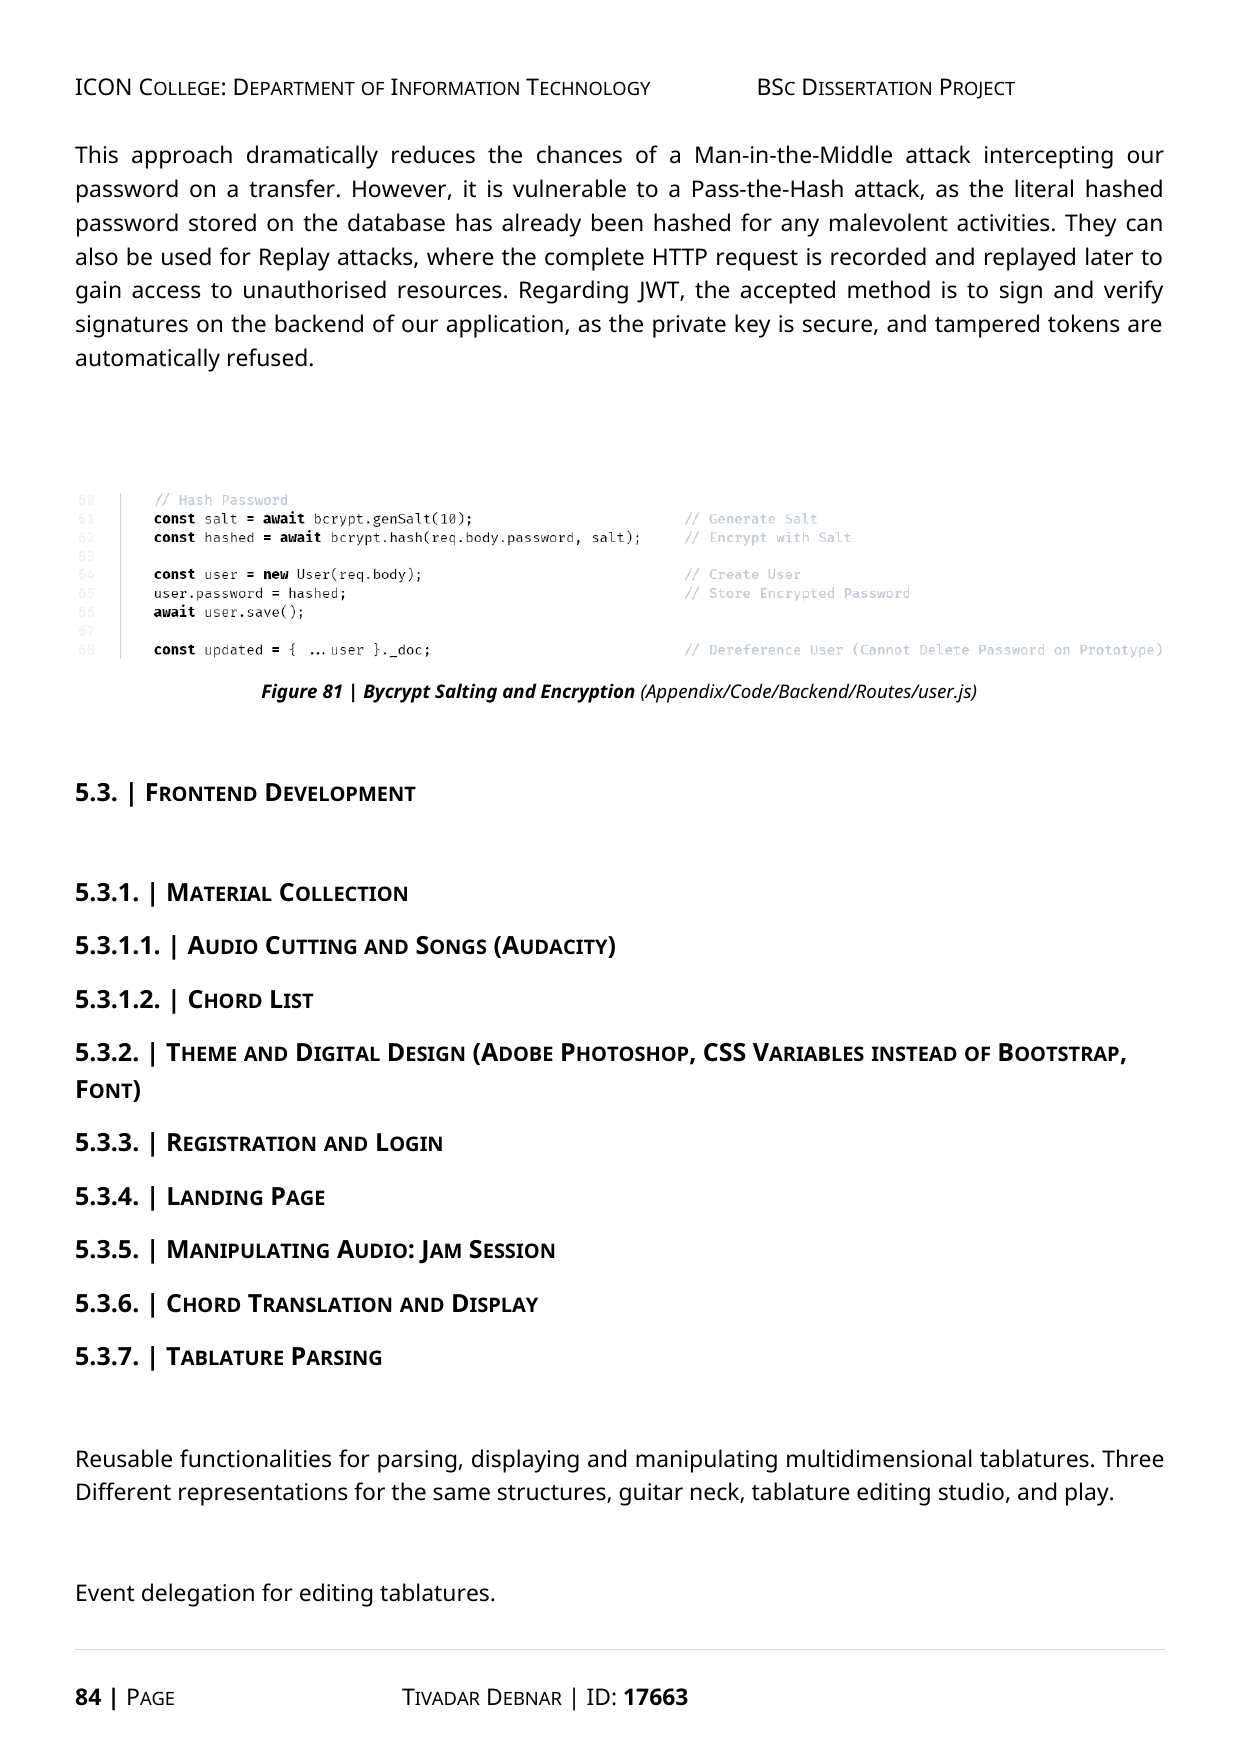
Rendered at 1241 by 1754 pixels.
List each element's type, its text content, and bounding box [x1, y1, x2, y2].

text Event delegation for editing tablatures. [75, 1577, 1165, 1608]
subtitle 5.3.2. | Theme and Digital Design (Adobe Photoshop, CSS Variables instead of Bootstrap, Font) [75, 1035, 1165, 1106]
subtitle 5.3.1.2. | Chord List [75, 981, 1165, 1015]
text Reusable functionalities for parsing, displaying and manipulating multidimensional tablatures. Three Different representations for the same structures, guitar neck, tablature editing studio, and play. [75, 1443, 1165, 1508]
subtitle 5.3.3. | Registration and Login [75, 1125, 1165, 1159]
subtitle 5.3.1. | Material Collection [75, 874, 1165, 908]
subtitle 5.3.6. | Chord Translation and Display [75, 1285, 1165, 1319]
subtitle 5.3.1.1. | Audio Cutting and Songs (Audacity) [75, 928, 1165, 962]
picture [75, 493, 1166, 659]
subtitle 5.3.4. | Landing Page [75, 1178, 1165, 1212]
text This approach dramatically reduces the chances of a Man-in-the-Middle attack intercepting our password on a transfer. However, it is vulnerable to a Pass-the-Hash attack, as the literal hashed password stored on the database has already been hashed for any malevolent activities. They can also be used for Replay attacks, where the complete HTTP request is recorded and replayed later to gain access to unauthorised resources. Regarding JWT, the accepted method is to sign and verify signatures on the backend of our application, as the private key is secure, and tampered tokens are automatically refused. [75, 139, 1165, 373]
subtitle 5.3. | Frontend Development [75, 775, 1165, 809]
subtitle 5.3.7. | Tablature Parsing [75, 1339, 1165, 1373]
text Figure 82 | Bycrypt Salting and Encryption (Appendix/Code/Backend/Routes/user.js) [75, 678, 1165, 703]
subtitle 5.3.5. | Manipulating Audio: Jam Session [75, 1232, 1165, 1266]
